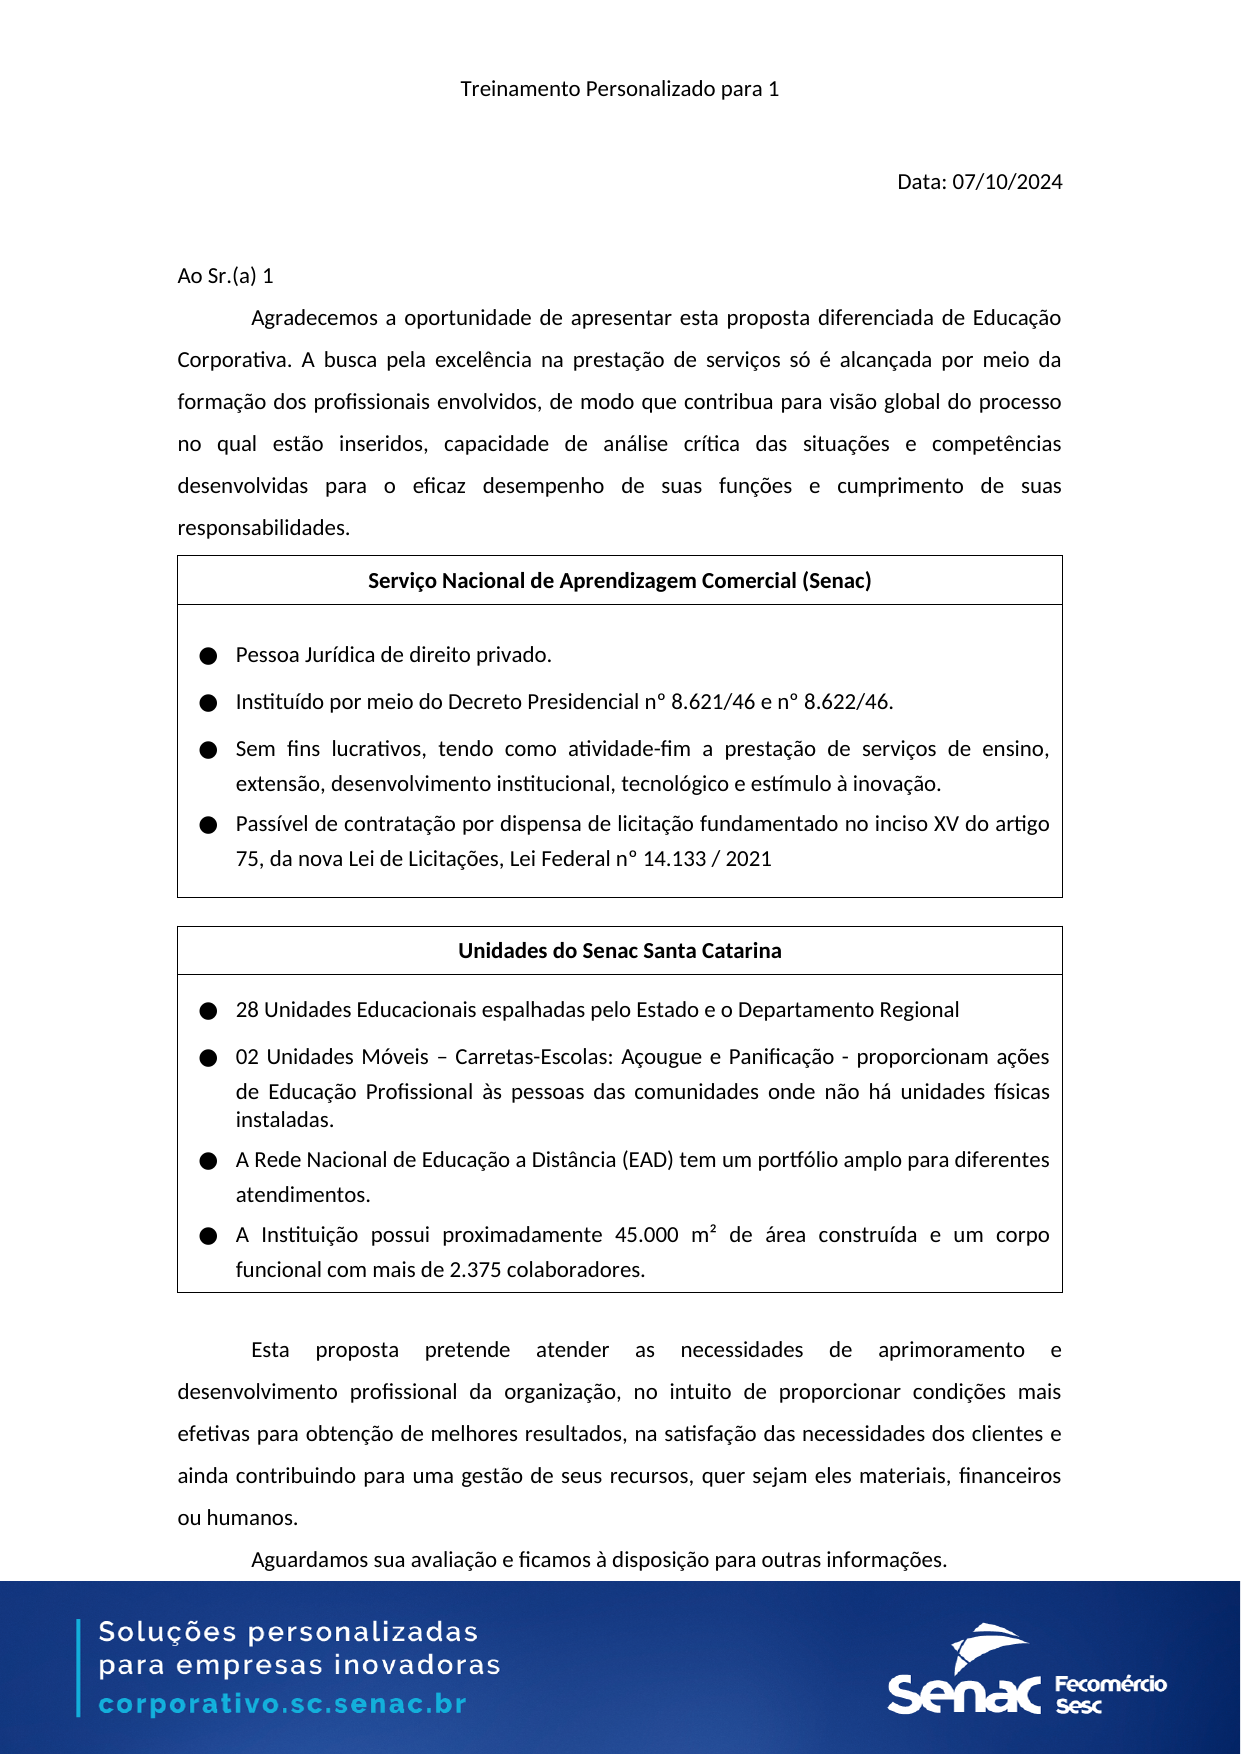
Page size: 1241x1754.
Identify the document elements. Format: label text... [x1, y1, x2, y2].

text Esta proposta pretende atender as necessidades de aprimoramento e desenvolvimento profissional da organização, no intuito de proporcionar condições mais efetivas para obtenção de melhores resultados, na satisfação das necessidades dos clientes e ainda contribuindo para uma gestão de seus recursos, quer sejam eles materiais, financeiros ou humanos. [177, 1335, 1063, 1531]
text Ao Sr.(a) 1 [177, 261, 1063, 289]
table_header Unidades do Senac Santa Catarina [178, 927, 1062, 974]
table_cell 28 Unidades Educacionais espalhadas pelo Estado e o Departamento Regional 02 Unidades Móveis – Carretas-Escolas: Açougue e Panificação - proporcionam ações de Educação Profissional às pessoas das comunidades onde não há unidades físicas instaladas. A Rede Nacional de Educação a Distância (EAD) tem um portfólio amplo para diferentes atendimentos. A Instituição possui proximadamente 45.000 m² de área construída e um corpo funcional com mais de 2.375 colaboradores. [178, 975, 1062, 1292]
table_header Serviço Nacional de Aprendizagem Comercial (Senac) [178, 556, 1062, 604]
text Data: 07/10/2024 [177, 167, 1063, 196]
text Aguardamos sua avaliação e ficamos à disposição para outras informações. [177, 1545, 1063, 1573]
table_cell Pessoa Jurídica de direito privado. Instituído por meio do Decreto Presidencial nº 8.621/46 e nº 8.622/46. Sem fins lucrativos, tendo como atividade-fim a prestação de serviços de ensino, extensão, desenvolvimento institucional, tecnológico e estímulo à inovação. Passível de contratação por dispensa de licitação fundamentado no inciso XV do artigo 75, da nova Lei de Licitações, Lei Federal nº 14.133 / 2021 [178, 605, 1062, 897]
text Treinamento Personalizado para 1 [177, 74, 1063, 102]
picture [0, 1581, 1241, 1754]
text Agradecemos a oportunidade de apresentar esta proposta diferenciada de Educação Corporativa. A busca pela excelência na prestação de serviços só é alcançada por meio da formação dos profissionais envolvidos, de modo que contribua para visão global do processo no qual estão inseridos, capacidade de análise crítica das situações e competências desenvolvidas para o eficaz desempenho de suas funções e cumprimento de suas responsabilidades. [177, 303, 1063, 541]
